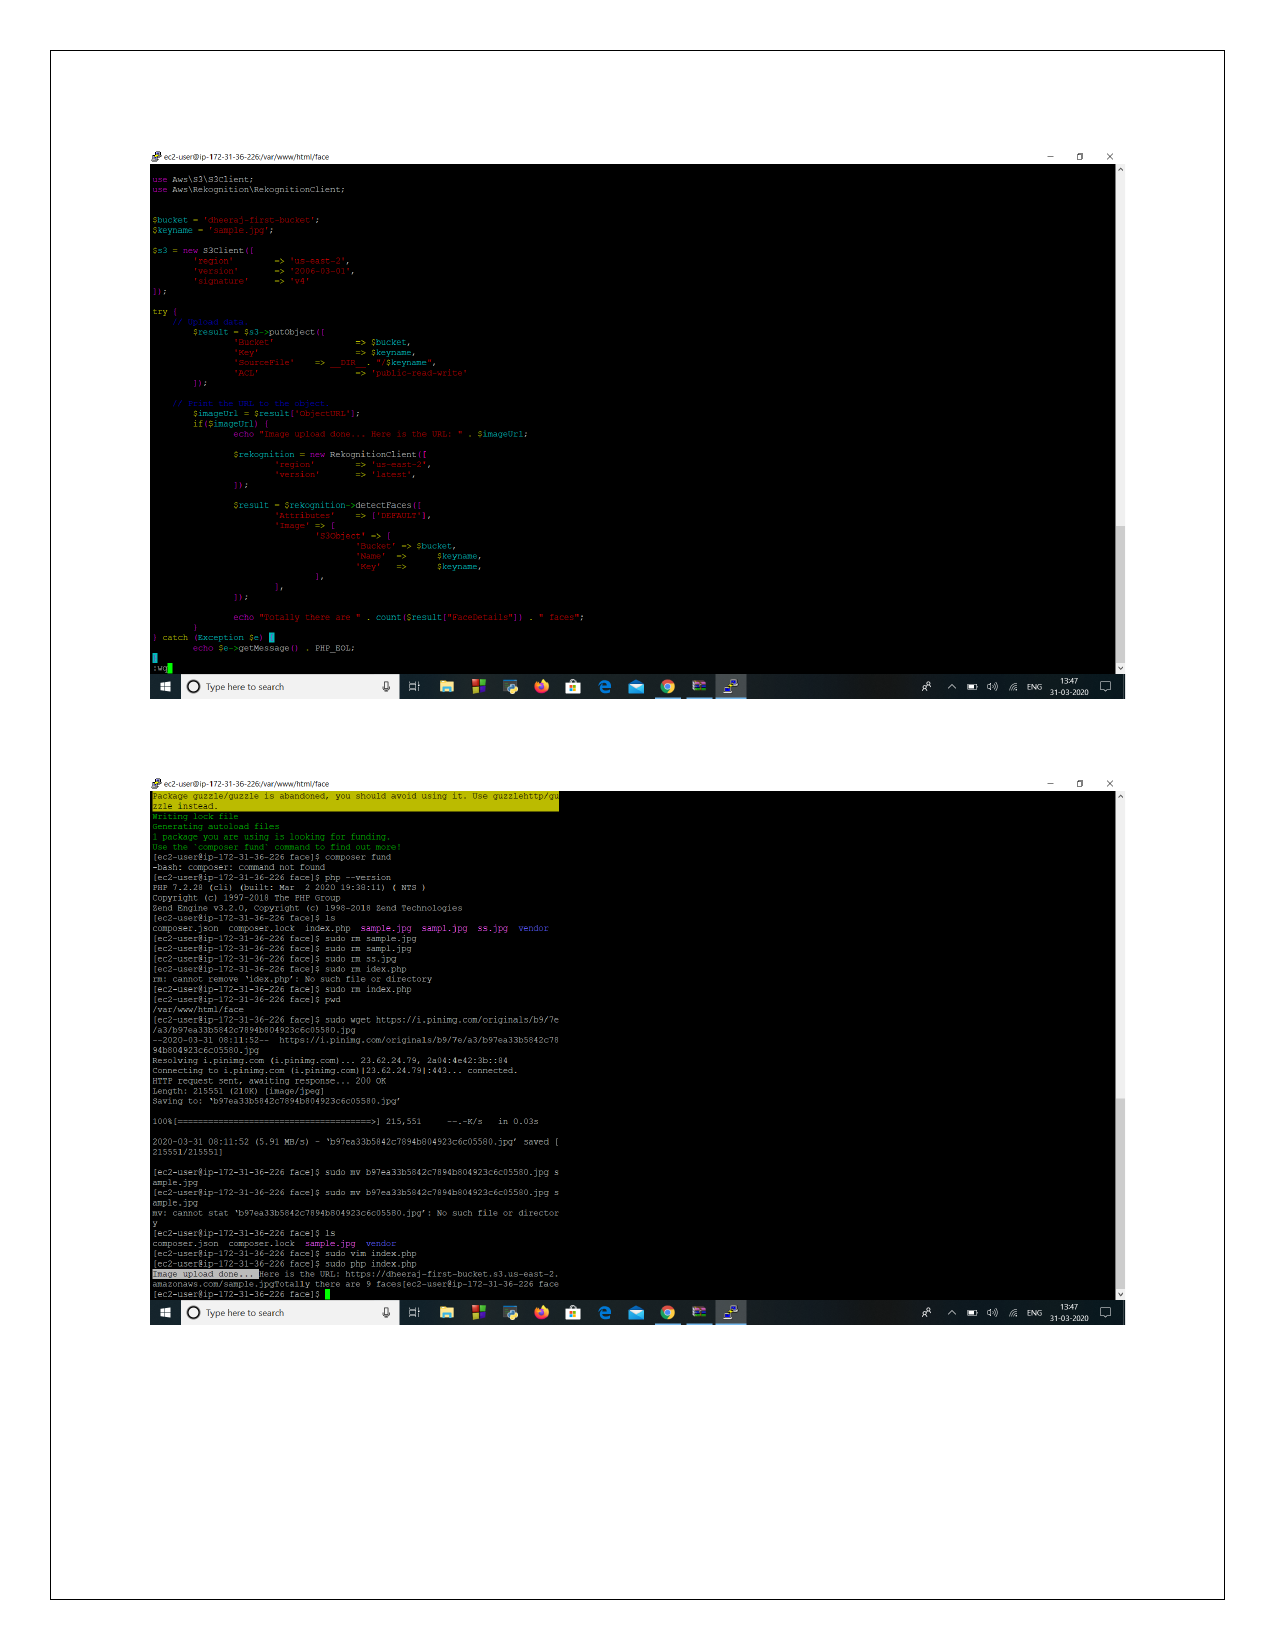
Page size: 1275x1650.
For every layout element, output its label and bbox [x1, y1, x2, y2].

picture [150, 776, 1125, 1325]
picture [150, 150, 1125, 699]
